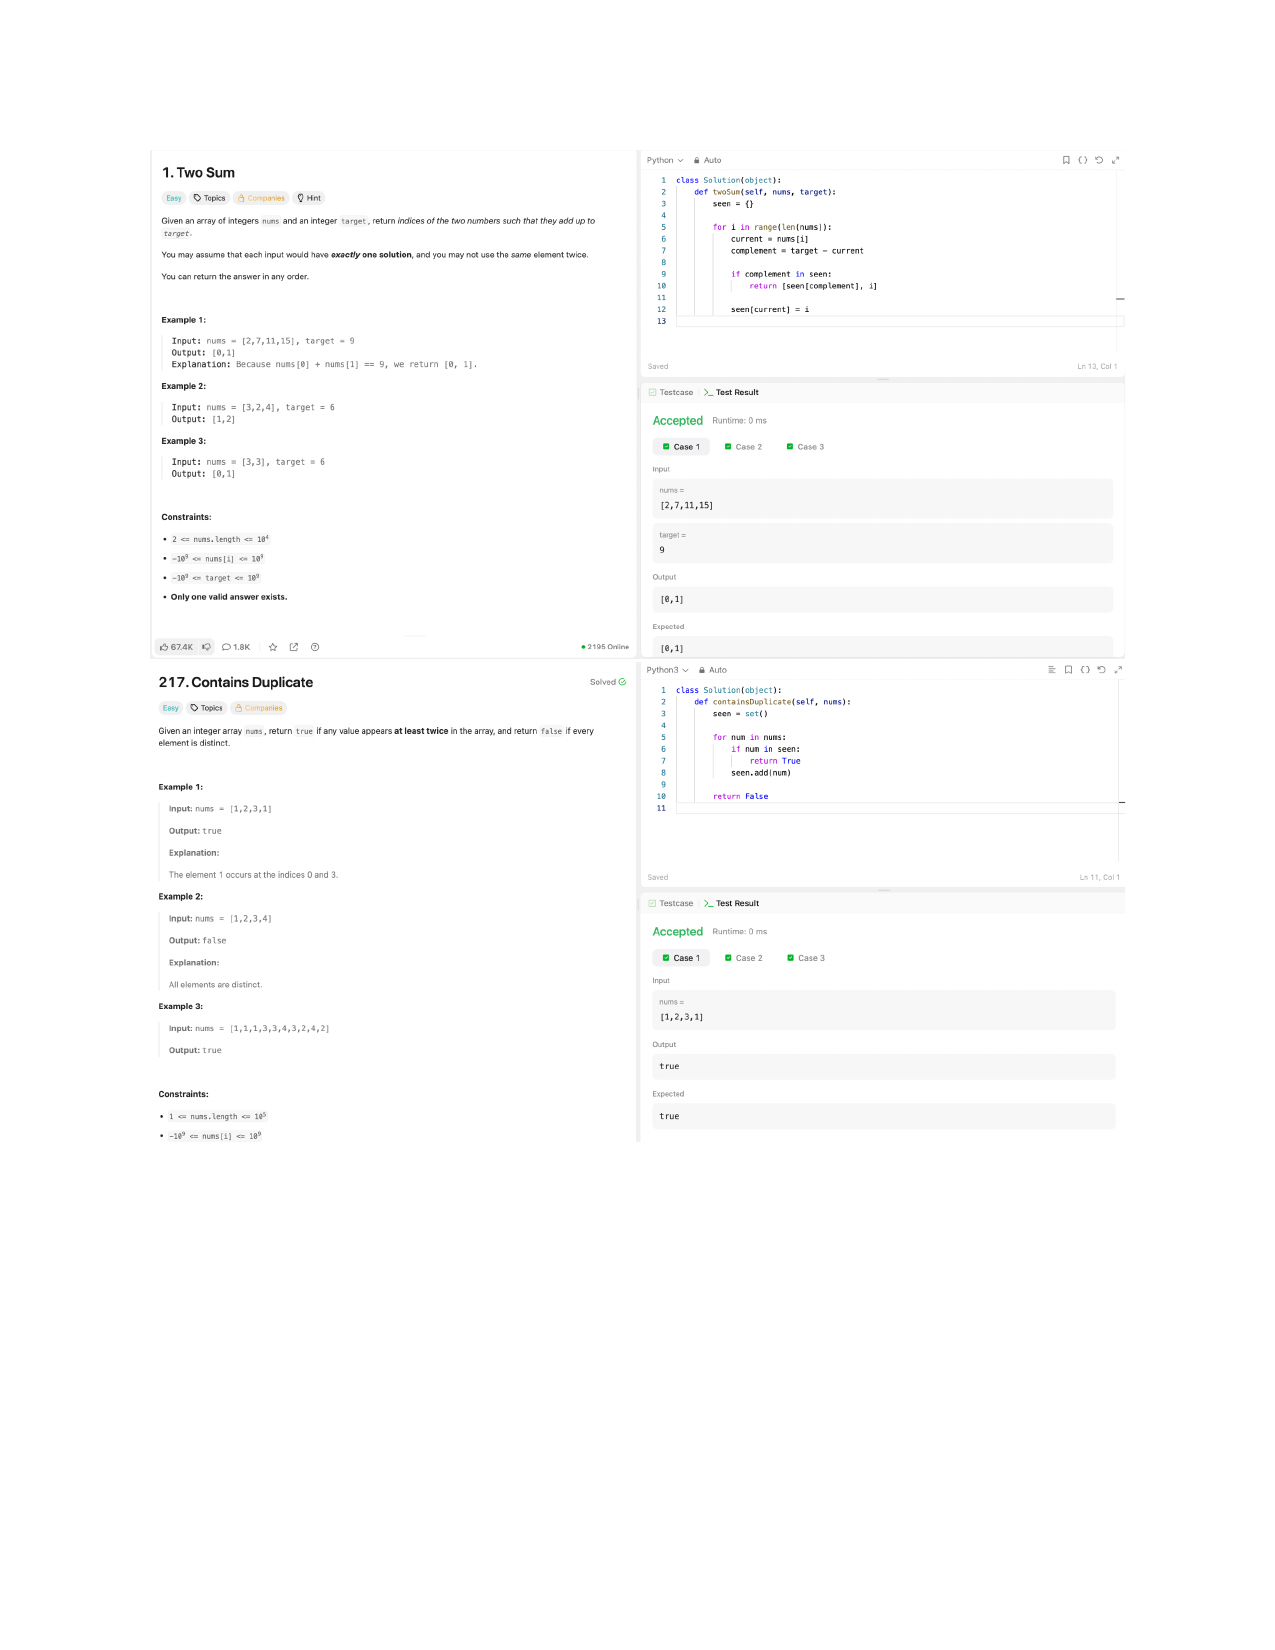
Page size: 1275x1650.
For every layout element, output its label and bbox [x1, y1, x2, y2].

picture [150, 662, 1125, 1142]
picture [150, 150, 1125, 659]
